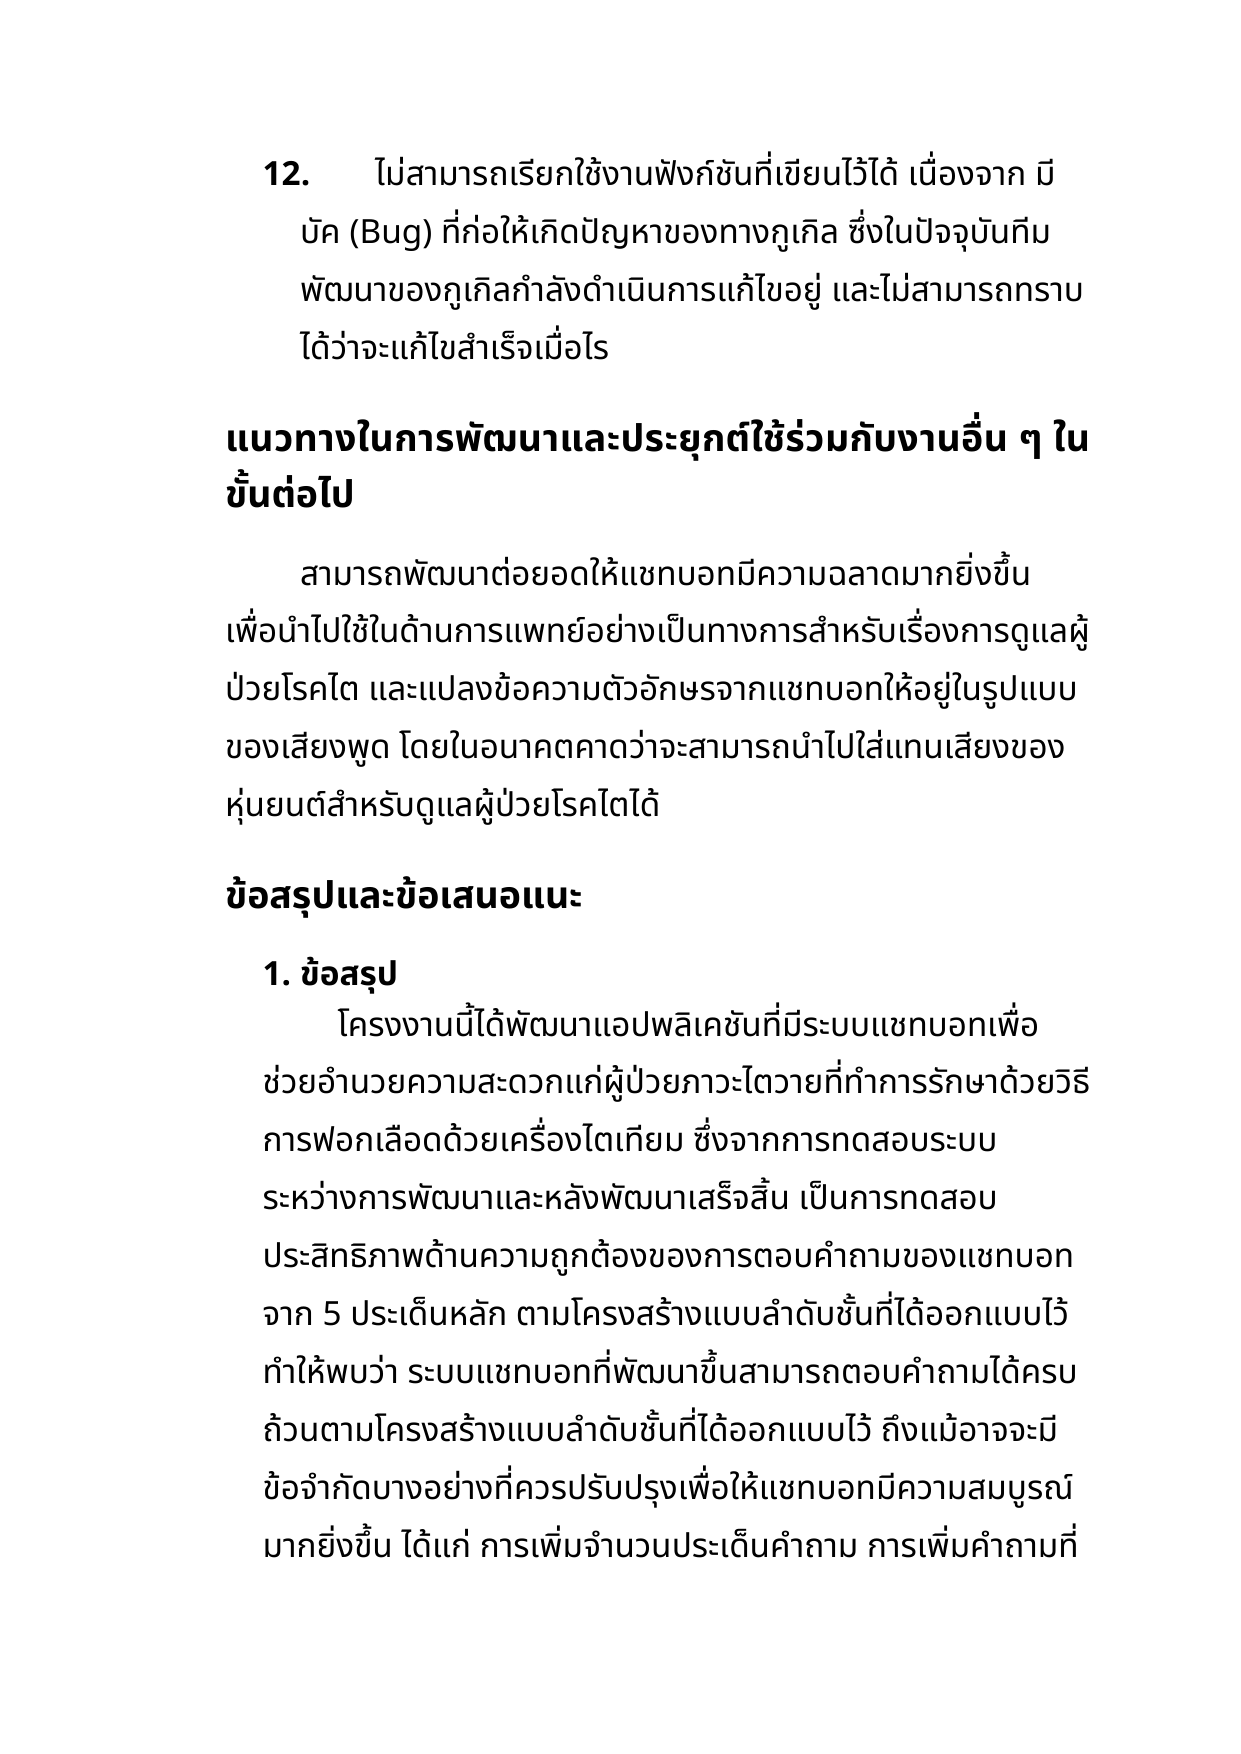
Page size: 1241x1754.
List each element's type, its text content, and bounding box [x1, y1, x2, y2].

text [262, 1001, 1090, 1572]
subtitle ข้อสรุป [262, 950, 1090, 1001]
list ไม่สามารถเรียกใช้งานฟังก์ชันที่เขียนไว้ได้ เนื่องจาก มีบัค (Bug) ที่ก่อให้เกิดปัญหาของทางกูเกิล ซึ่งในปัจจุบันทีมพัฒนาของกูเกิลกำลังดำเนินการแก้ไขอยู่ และไม่สามารถทราบได้ว่าจะแก้ไขสำเร็จเมื่อไร [262, 150, 1090, 374]
subtitle แนวทางในการพัฒนาและประยุกต์ใช้ร่วมกับงานอื่น ๆ ในขั้นต่อไป [225, 411, 1090, 524]
text สามารถพัฒนาต่อยอดให้แชทบอทมีความฉลาดมากยิ่งขึ้น เพื่อนำไปใช้ในด้านการแพทย์อย่างเป็นทางการสำหรับเรื่องการดูแลผู้ป่วยโรคไต และแปลงข้อความตัวอักษรจากแชทบอทให้อยู่ในรูปแบบของเสียงพูด โดยในอนาคตคาดว่าจะสามารถนำไปใส่แทนเสียงของหุ่นยนต์สำหรับดูแลผู้ป่วยโรคไตได้ [225, 549, 1090, 832]
subtitle ข้อสรุปและข้อเสนอแนะ [225, 868, 1090, 925]
